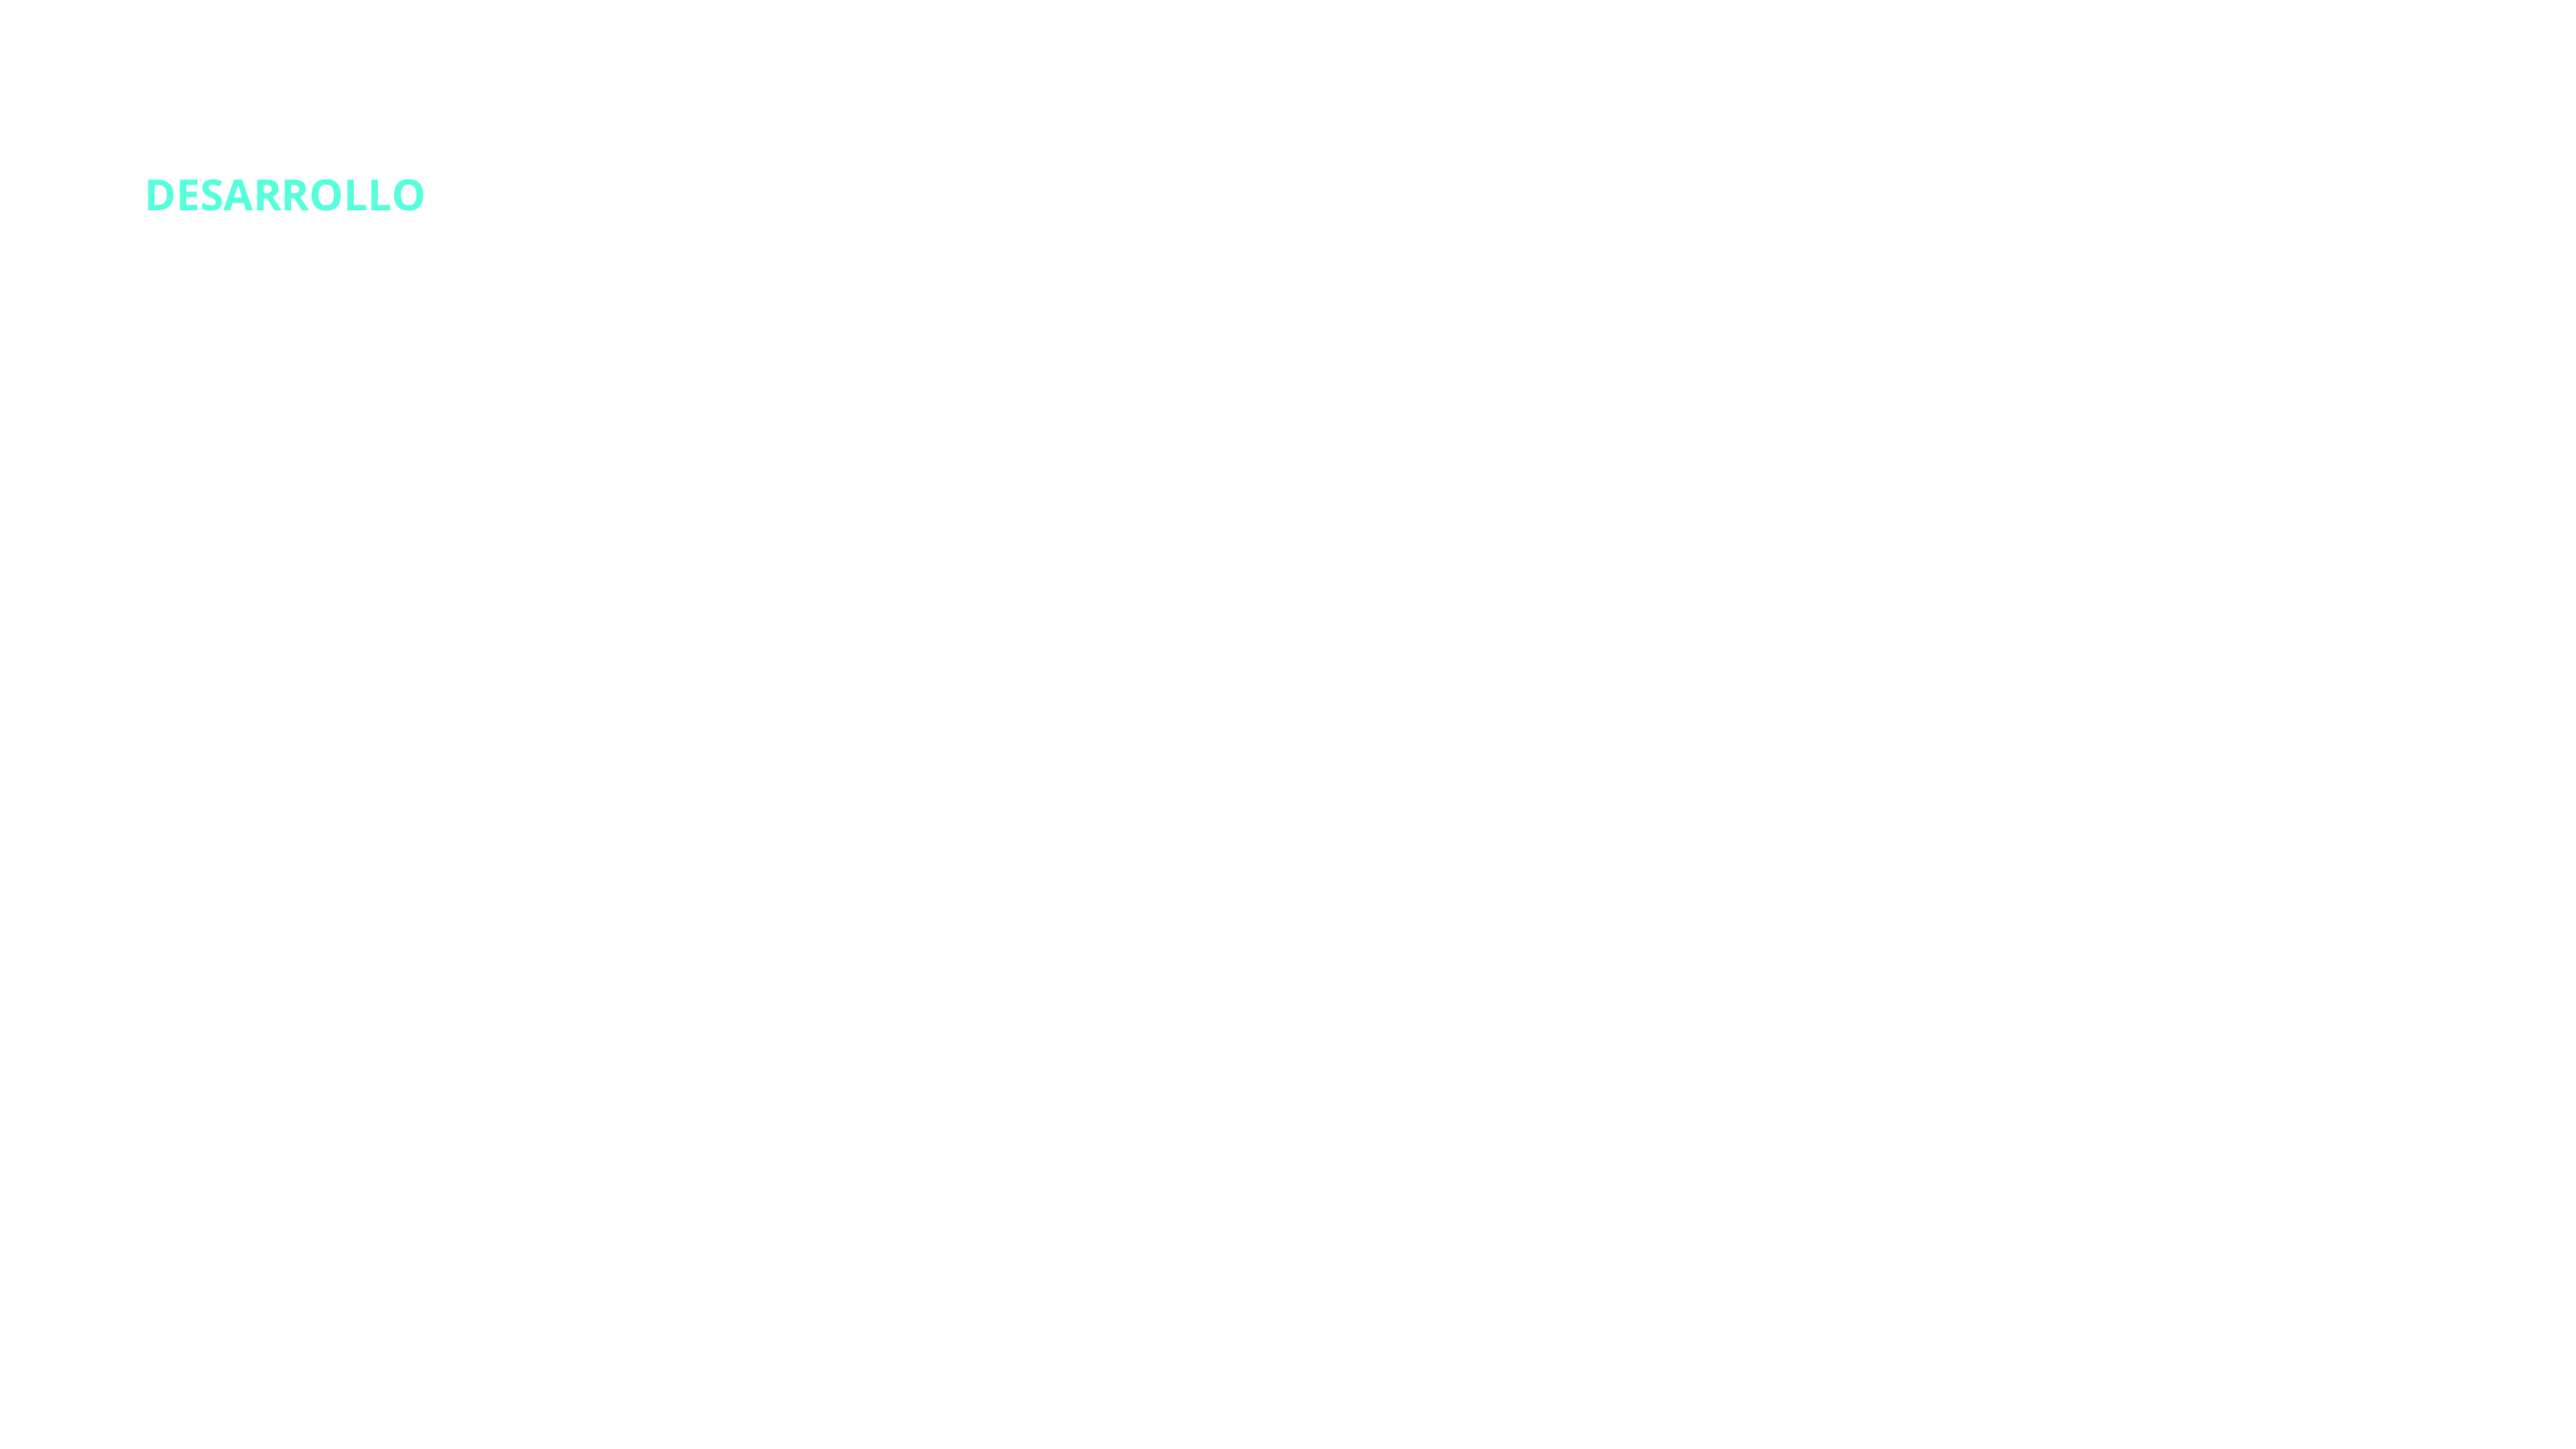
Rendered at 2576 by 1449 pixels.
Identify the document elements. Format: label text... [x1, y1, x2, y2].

text DESARROLLO 22 [145, 165, 2576, 223]
